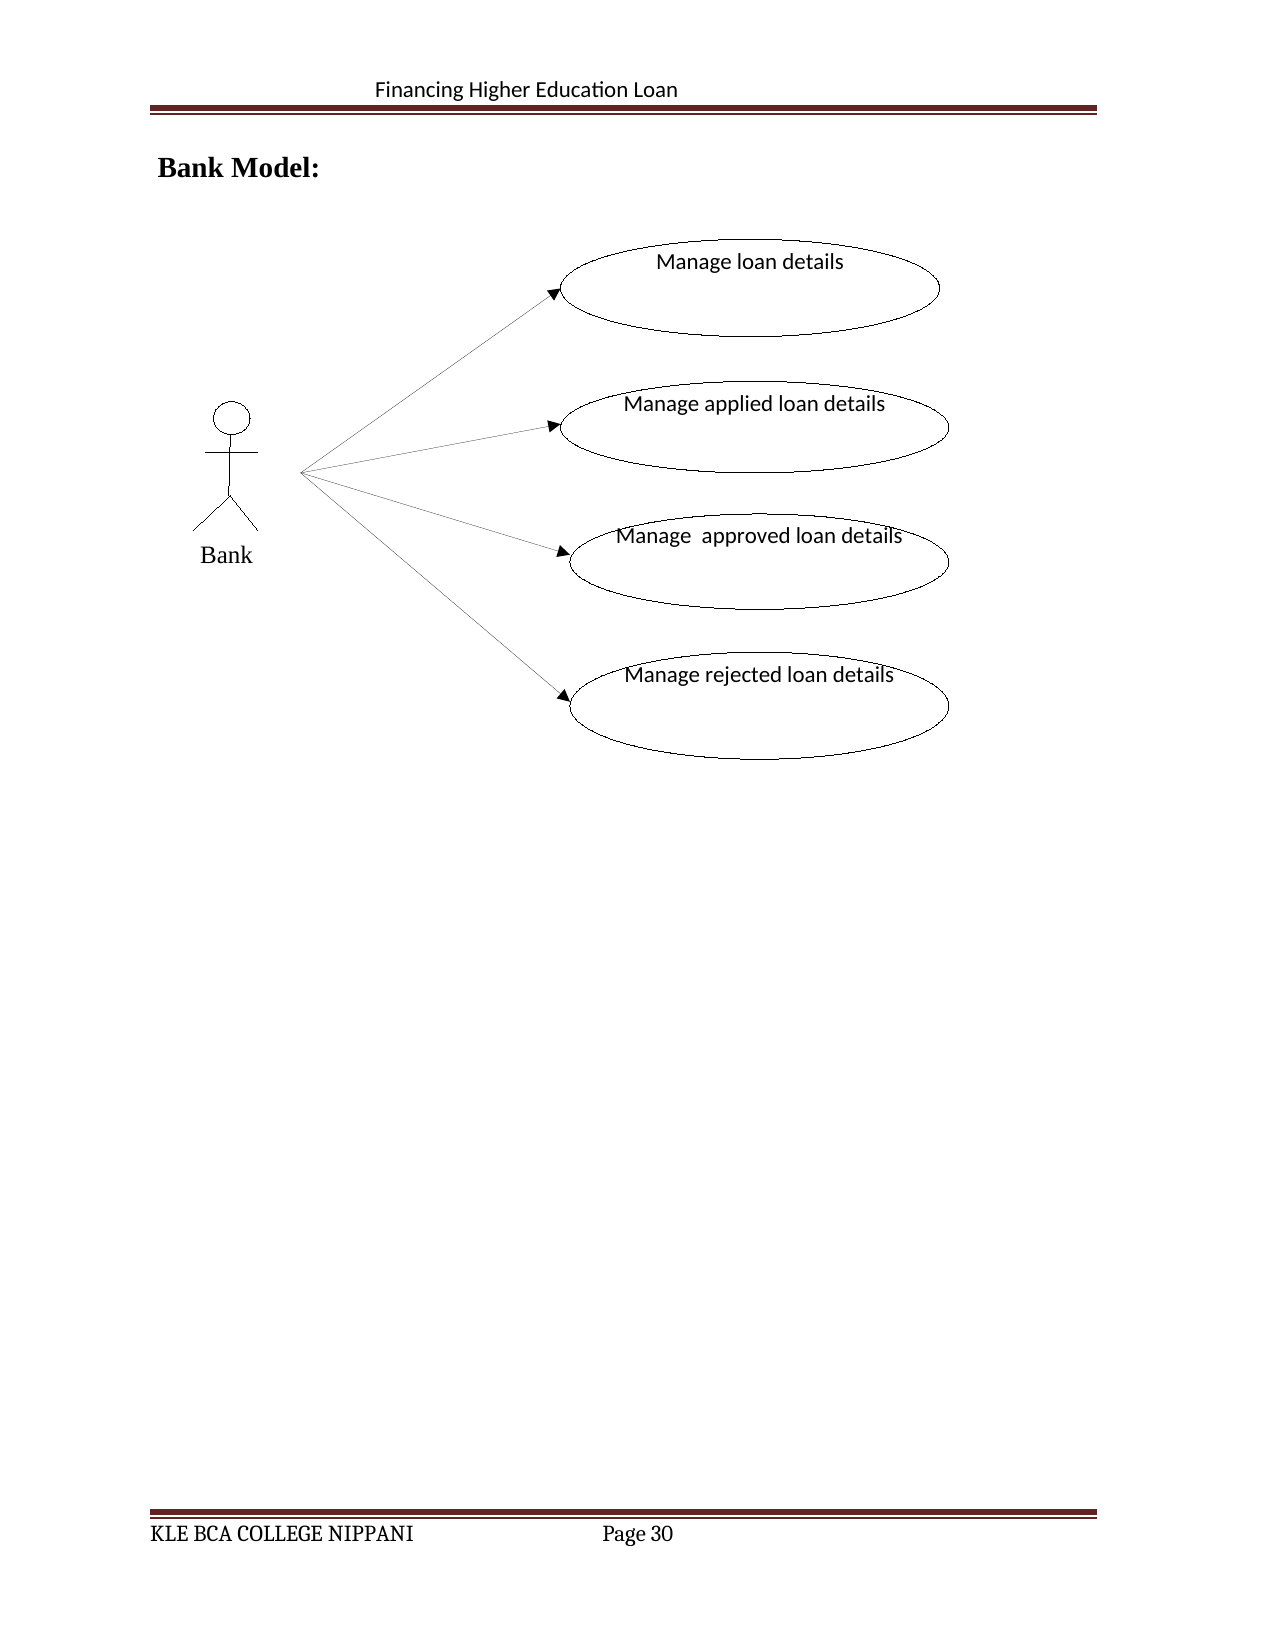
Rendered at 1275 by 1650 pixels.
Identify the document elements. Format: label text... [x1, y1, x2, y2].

text Bank Model: [150, 150, 1097, 183]
text Bank [150, 540, 1097, 569]
